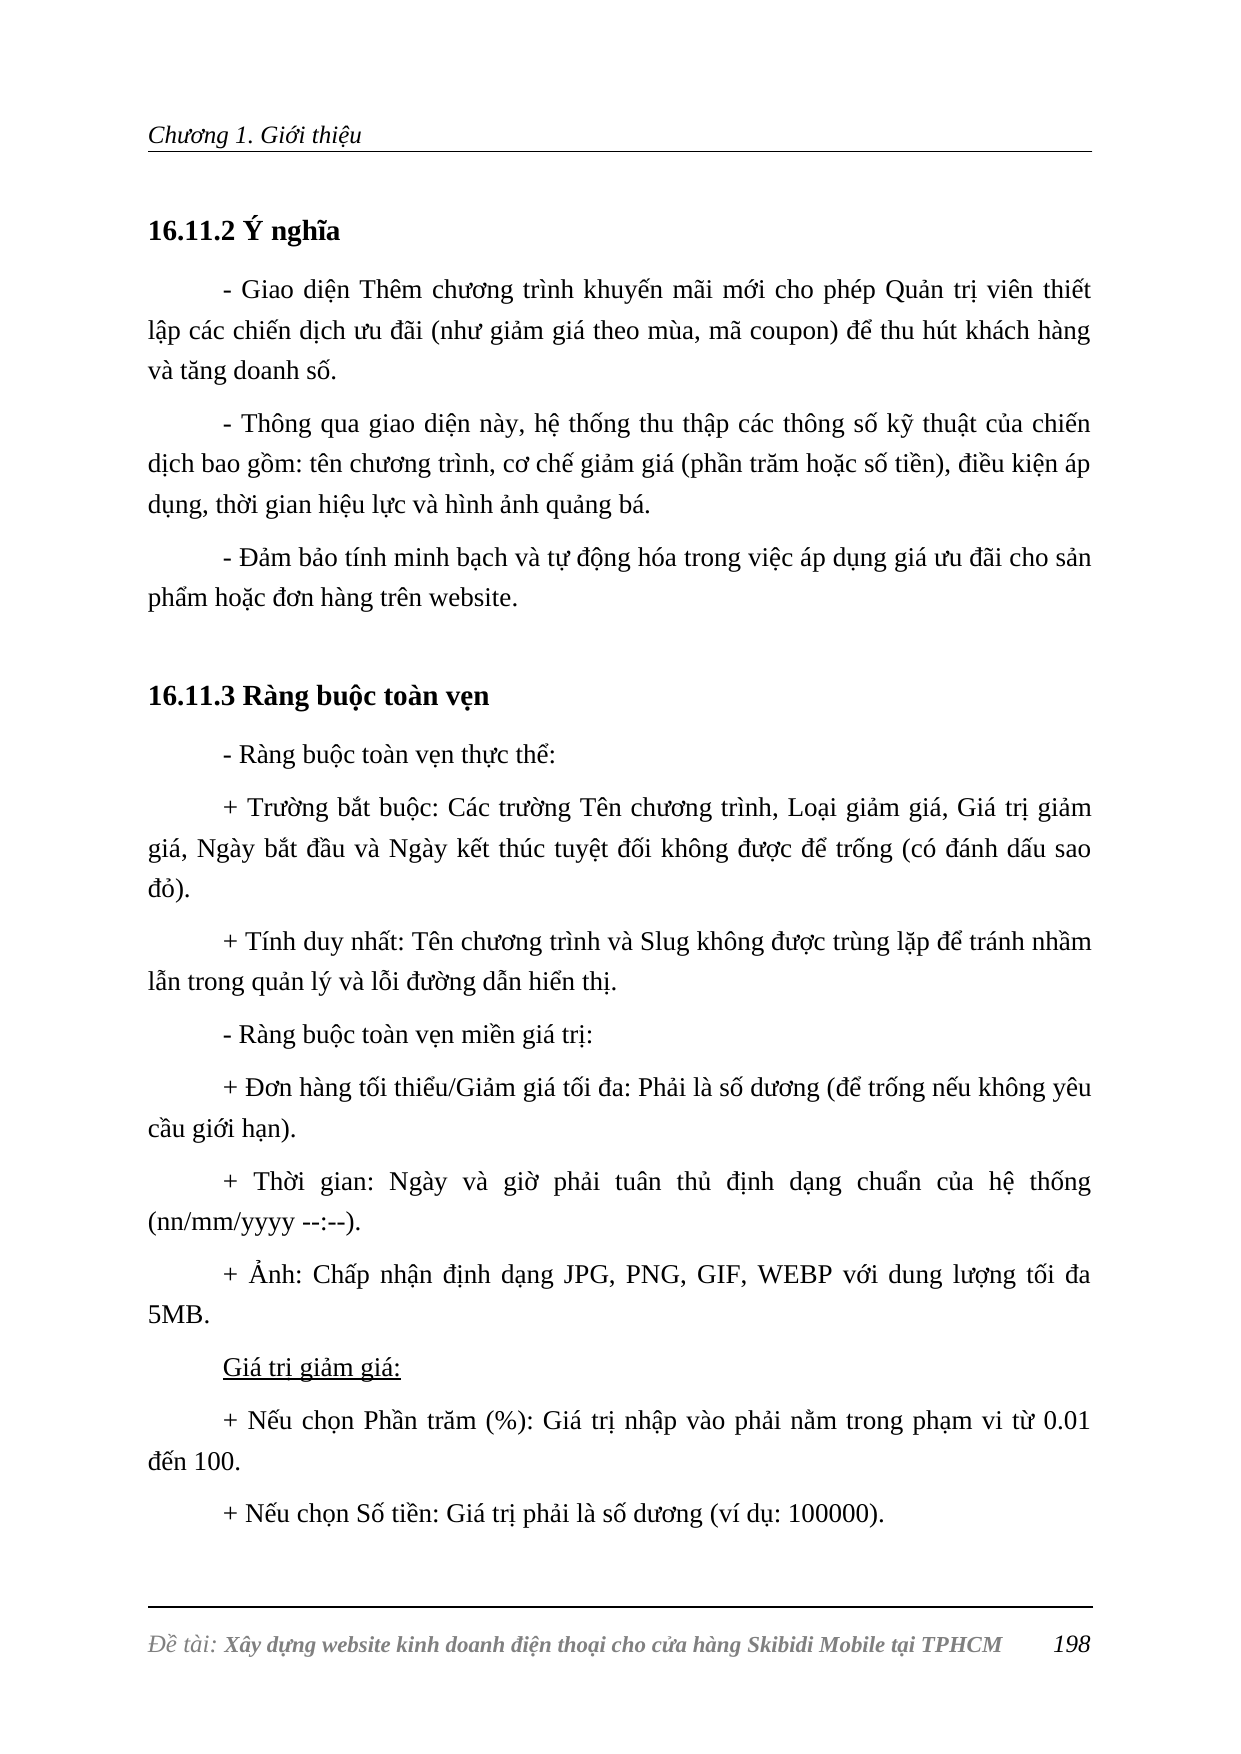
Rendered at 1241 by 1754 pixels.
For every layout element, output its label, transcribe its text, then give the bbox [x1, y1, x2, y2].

text + Nếu chọn Số tiền: Giá trị phải là số dương (ví dụ: 100000). [148, 1498, 1092, 1529]
subtitle Ràng buộc toàn vẹn [148, 672, 1092, 713]
text + Nếu chọn Phần trăm (%): Giá trị nhập vào phải nằm trong phạm vi từ 0.01 đến 100. [148, 1404, 1092, 1476]
text - Thông qua giao diện này, hệ thống thu thập các thông số kỹ thuật của chiến dịch bao gồm: tên chương trình, cơ chế giảm giá (phần trăm hoặc số tiền), điều kiện áp dụng, thời gian hiệu lực và hình ảnh quảng bá. [148, 407, 1092, 519]
subtitle Ý nghĩa [148, 207, 1092, 248]
text - Ràng buộc toàn vẹn miền giá trị: [148, 1018, 1092, 1049]
text + Thời gian: Ngày và giờ phải tuân thủ định dạng chuẩn của hệ thống (nn/mm/yyyy --:--). [148, 1165, 1092, 1236]
text - Đảm bảo tính minh bạch và tự động hóa trong việc áp dụng giá ưu đãi cho sản phẩm hoặc đơn hàng trên website. [148, 541, 1092, 612]
text - Ràng buộc toàn vẹn thực thể: [148, 738, 1092, 769]
text + Trường bắt buộc: Các trường Tên chương trình, Loại giảm giá, Giá trị giảm giá, Ngày bắt đầu và Ngày kết thúc tuyệt đối không được để trống (có đánh dấu sao đỏ). [148, 791, 1092, 903]
text + Đơn hàng tối thiểu/Giảm giá tối đa: Phải là số dương (để trống nếu không yêu cầu giới hạn). [148, 1071, 1092, 1143]
text - Giao diện Thêm chương trình khuyến mãi mới cho phép Quản trị viên thiết lập các chiến dịch ưu đãi (như giảm giá theo mùa, mã coupon) để thu hút khách hàng và tăng doanh số. [148, 273, 1092, 385]
text + Tính duy nhất: Tên chương trình và Slug không được trùng lặp để tránh nhầm lẫn trong quản lý và lỗi đường dẫn hiển thị. [148, 925, 1092, 997]
text Giá trị giảm giá: [148, 1351, 1092, 1382]
text + Ảnh: Chấp nhận định dạng JPG, PNG, GIF, WEBP với dung lượng tối đa 5MB. [148, 1258, 1092, 1329]
